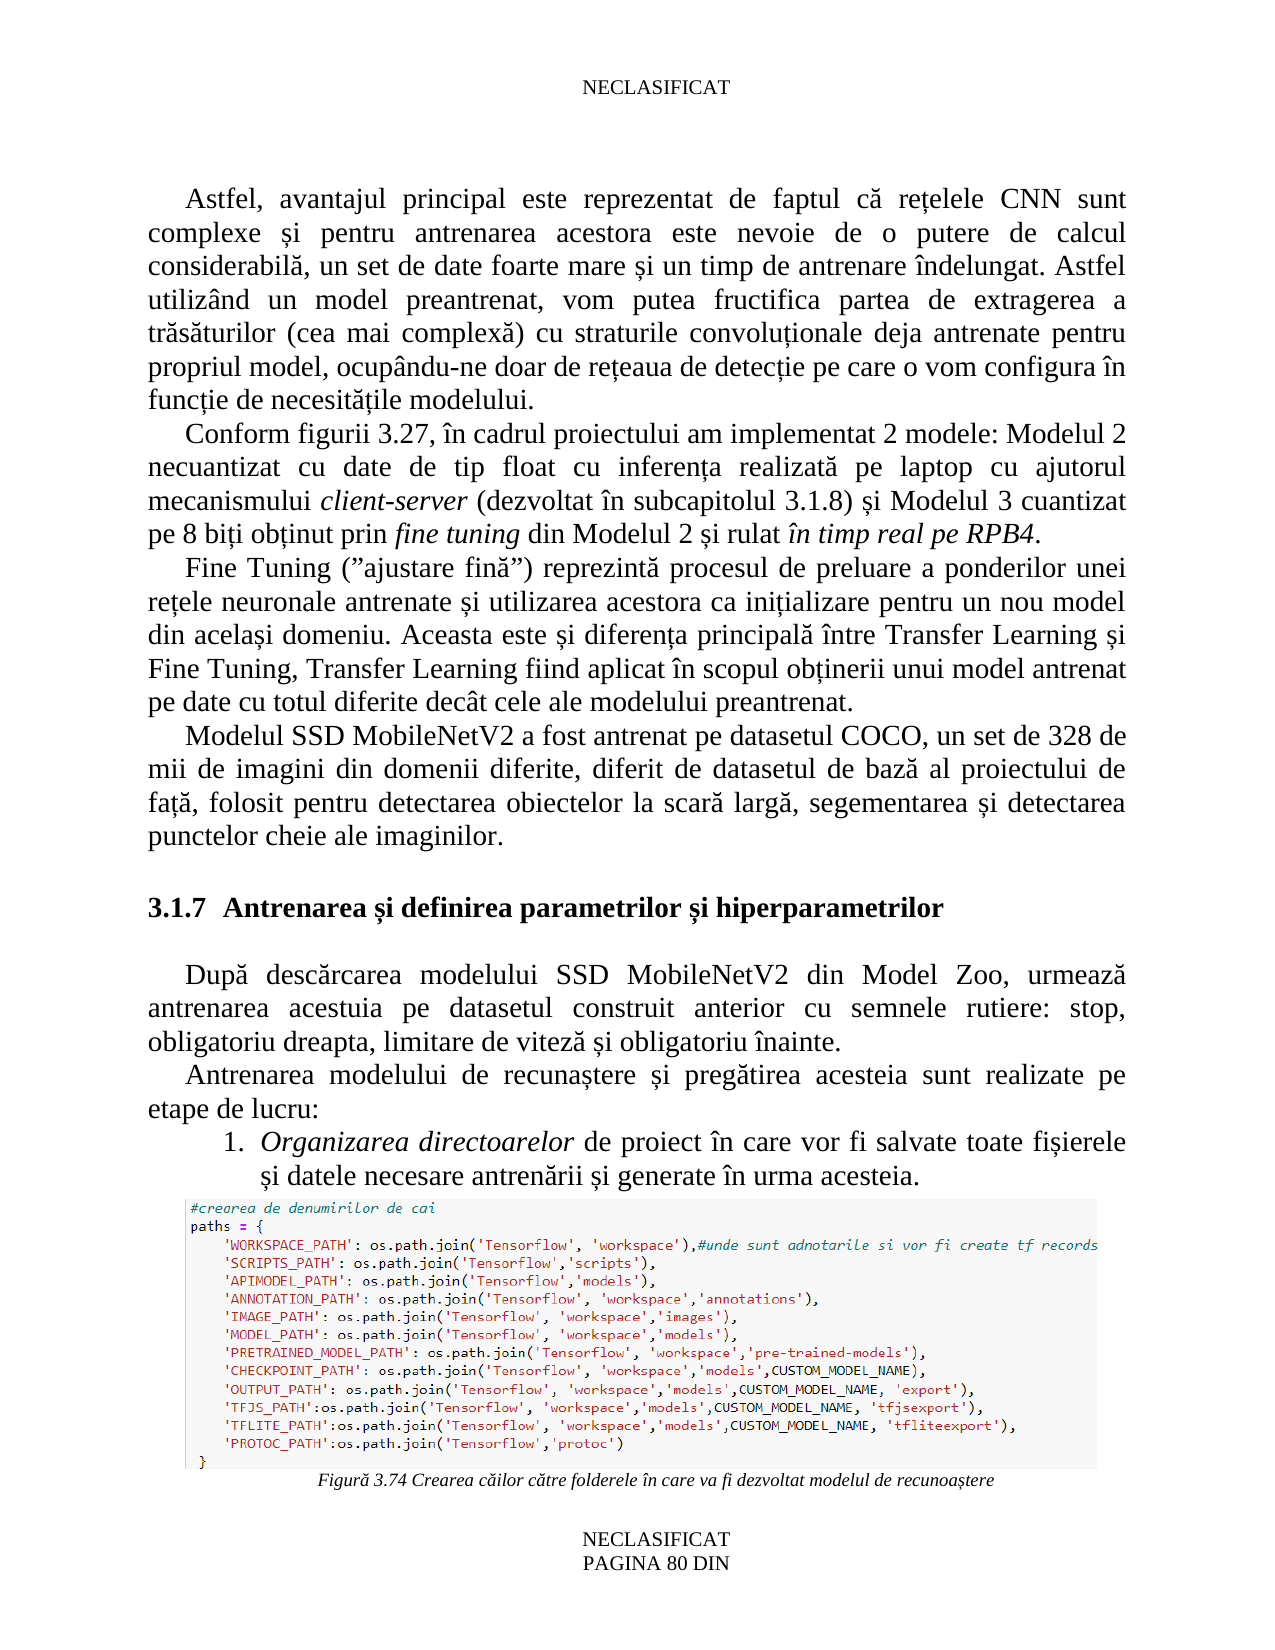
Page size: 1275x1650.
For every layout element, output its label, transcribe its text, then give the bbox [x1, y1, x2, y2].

text Conform figurii 3.27, în cadrul proiectului am implementat 2 modele: Modelul 2 necuantizat cu date de tip float cu inferența realizată pe laptop cu ajutorul mecanismului client-server (dezvoltat în subcapitolul 3.1.8) și Modelul 3 cuantizat pe 8 biți obținut prin fine tuning din Modelul 2 și rulat în timp real pe RPB4. [148, 416, 1127, 550]
text Fine Tuning (”ajustare fină”) reprezintă procesul de preluare a ponderilor unei rețele neuronale antrenate și utilizarea acestora ca inițializare pentru un nou model din același domeniu. Aceasta este și diferența principală între Transfer Learning și Fine Tuning, Transfer Learning fiind aplicat în scopul obținerii unui model antrenat pe date cu totul diferite decât cele ale modelului preantrenat. [148, 550, 1127, 718]
text După descărcarea modelului SSD MobileNetV2 din Model Zoo, urmează antrenarea acestuia pe datasetul construit anterior cu semnele rutiere: stop, obligatoriu dreapta, limitare de viteză și obligatoriu înainte. [148, 957, 1127, 1057]
text Modelul SSD MobileNetV2 a fost antrenat pe datasetul COCO, un set de 328 de mii de imagini din domenii diferite, diferit de datasetul de bază al proiectului de față, folosit pentru detectarea obiectelor la scară largă, segementarea și detectarea punctelor cheie ale imaginilor. [148, 718, 1127, 852]
subtitle Antrenarea și definirea parametrilor și hiperparametrilor [148, 890, 1127, 923]
text Antrenarea modelului de recunaștere și pregătirea acesteia sunt realizate pe etape de lucru: [148, 1057, 1127, 1124]
list Organizarea directoarelor de proiect în care vor fi salvate toate fișierele și datele necesare antrenării și generate în urma acesteia. [223, 1124, 1127, 1192]
picture [177, 1199, 1098, 1469]
text Astfel, avantajul principal este reprezentat de faptul că rețelele CNN sunt complexe și pentru antrenarea acestora este nevoie de o putere de calcul considerabilă, un set de date foarte mare și un timp de antrenare îndelungat. Astfel utilizând un model preantrenat, vom putea fructifica partea de extragerea a trăsăturilor (cea mai complexă) cu straturile convoluționale deja antrenate pentru propriul model, ocupându-ne doar de rețeaua de detecție pe care o vom configura în funcție de necesitățile modelului. [148, 181, 1127, 416]
